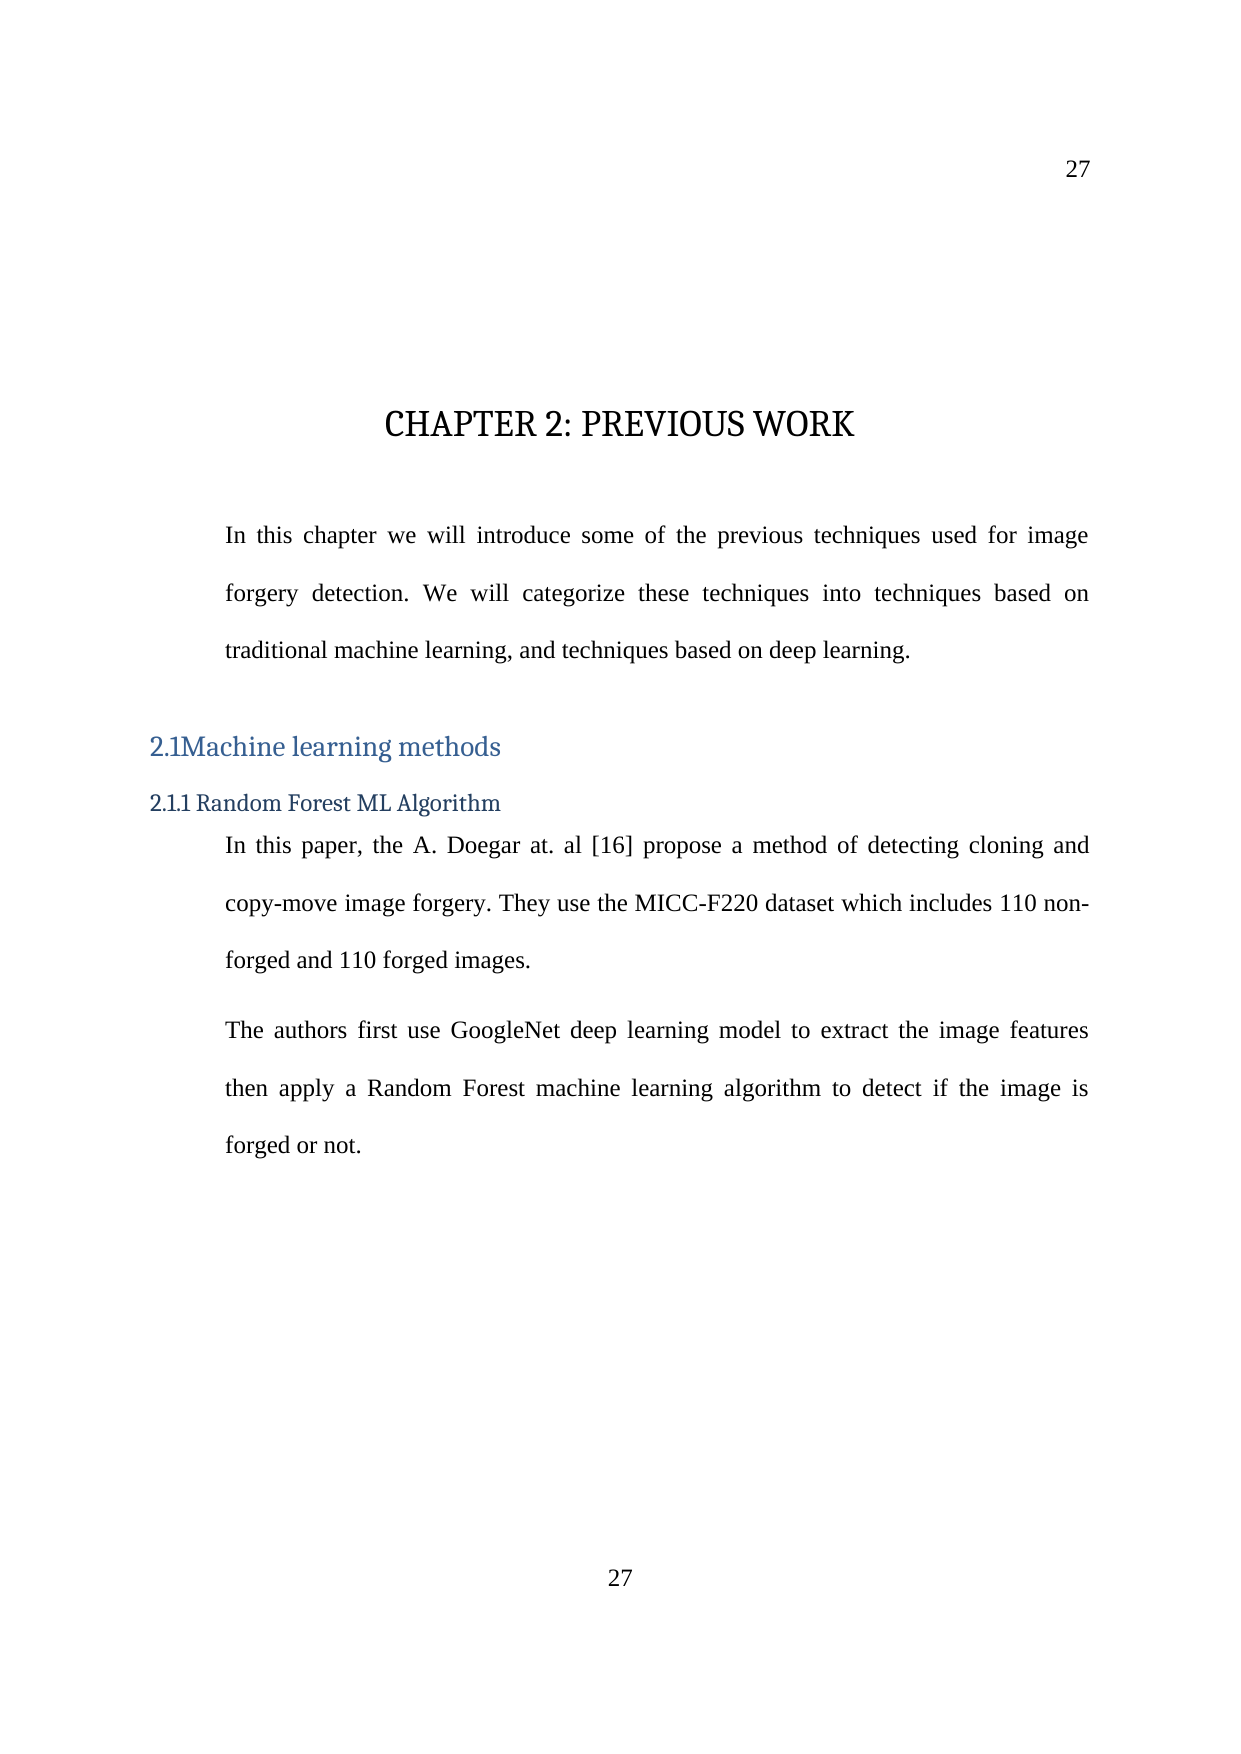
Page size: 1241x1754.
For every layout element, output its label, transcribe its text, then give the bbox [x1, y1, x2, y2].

subtitle 2.1Machine learning methods [150, 730, 1090, 764]
text 2.1.1 Random Forest ML Algorithm [150, 789, 1090, 818]
text The authors first use GoogleNet deep learning model to extract the image features then apply a Random Forest machine learning algorithm to detect if the image is forged or not. [225, 1015, 1090, 1159]
subtitle Chapter 2: Previous work [150, 402, 1090, 445]
text In this chapter we will introduce some of the previous techniques used for image forgery detection. We will categorize these techniques into techniques based on traditional machine learning, and techniques based on deep learning. [225, 520, 1090, 664]
text In this paper, the A. Doegar at. al [16] propose a method of detecting cloning and copy-move image forgery. They use the MICC-F220 dataset which includes 110 non-forged and 110 forged images. [225, 830, 1090, 974]
